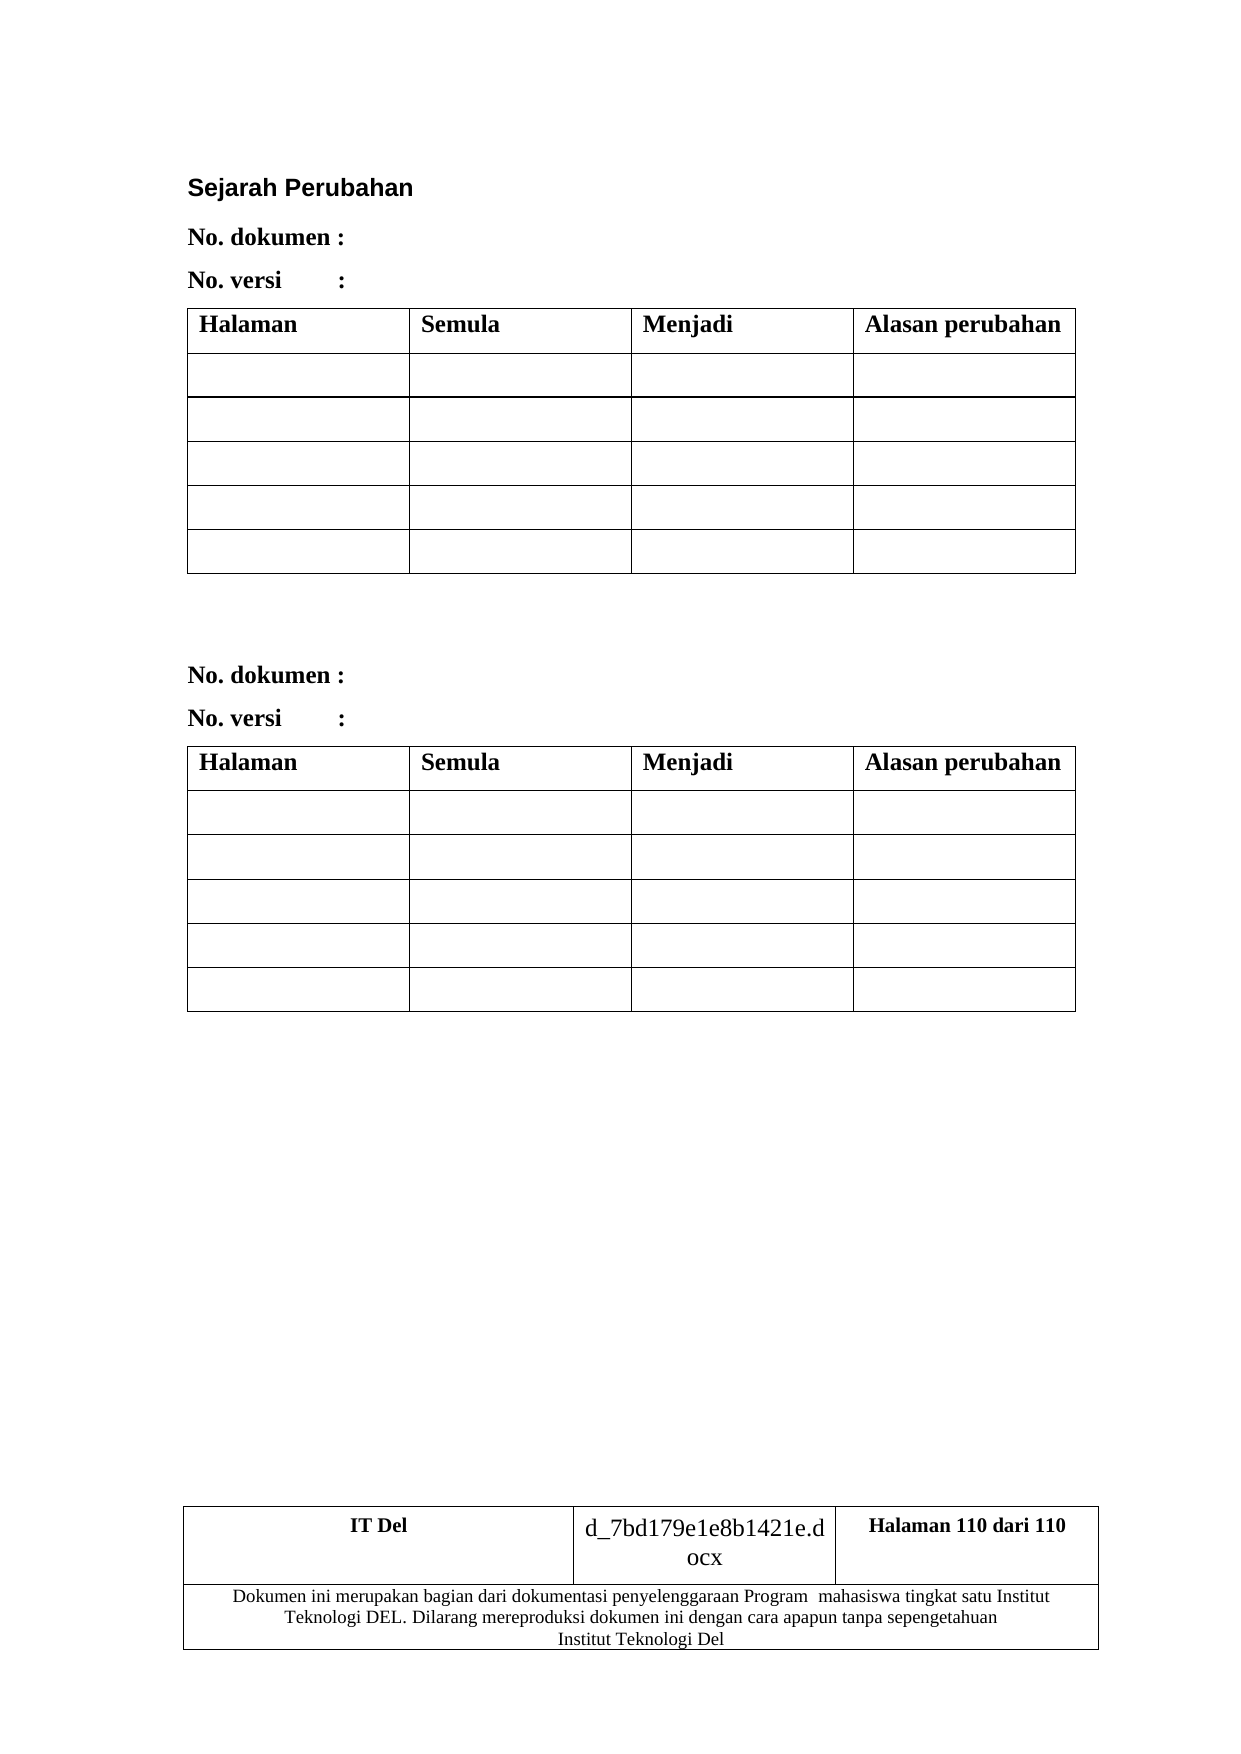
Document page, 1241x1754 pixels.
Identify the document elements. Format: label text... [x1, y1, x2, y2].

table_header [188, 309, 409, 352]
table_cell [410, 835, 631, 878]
text No. versi : [187, 703, 1092, 732]
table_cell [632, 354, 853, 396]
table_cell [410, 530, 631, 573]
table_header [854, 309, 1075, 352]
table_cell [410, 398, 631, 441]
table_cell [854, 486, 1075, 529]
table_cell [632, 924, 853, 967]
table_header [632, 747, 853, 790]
text No. versi : [187, 265, 1092, 294]
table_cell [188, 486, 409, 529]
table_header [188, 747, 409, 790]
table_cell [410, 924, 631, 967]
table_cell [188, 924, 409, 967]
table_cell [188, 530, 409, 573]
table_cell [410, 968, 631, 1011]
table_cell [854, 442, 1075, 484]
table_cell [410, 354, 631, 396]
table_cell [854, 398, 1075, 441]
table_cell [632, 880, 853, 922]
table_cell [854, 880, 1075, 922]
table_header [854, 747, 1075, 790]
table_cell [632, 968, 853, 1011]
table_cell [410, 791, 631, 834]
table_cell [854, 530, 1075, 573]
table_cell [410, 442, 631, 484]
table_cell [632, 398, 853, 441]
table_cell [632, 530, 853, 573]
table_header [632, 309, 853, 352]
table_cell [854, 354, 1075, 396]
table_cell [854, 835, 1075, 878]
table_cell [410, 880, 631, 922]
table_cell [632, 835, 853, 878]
text No. dokumen : [187, 222, 1092, 251]
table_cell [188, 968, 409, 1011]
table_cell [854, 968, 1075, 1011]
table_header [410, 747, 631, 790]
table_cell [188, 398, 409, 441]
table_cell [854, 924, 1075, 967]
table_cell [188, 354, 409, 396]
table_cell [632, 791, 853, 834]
subtitle Sejarah Perubahan [187, 173, 1092, 201]
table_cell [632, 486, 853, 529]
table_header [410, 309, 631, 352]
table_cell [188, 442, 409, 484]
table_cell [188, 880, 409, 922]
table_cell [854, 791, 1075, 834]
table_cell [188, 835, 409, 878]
text No. dokumen : [187, 660, 1092, 689]
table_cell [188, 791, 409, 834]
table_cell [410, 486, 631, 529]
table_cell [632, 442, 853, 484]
